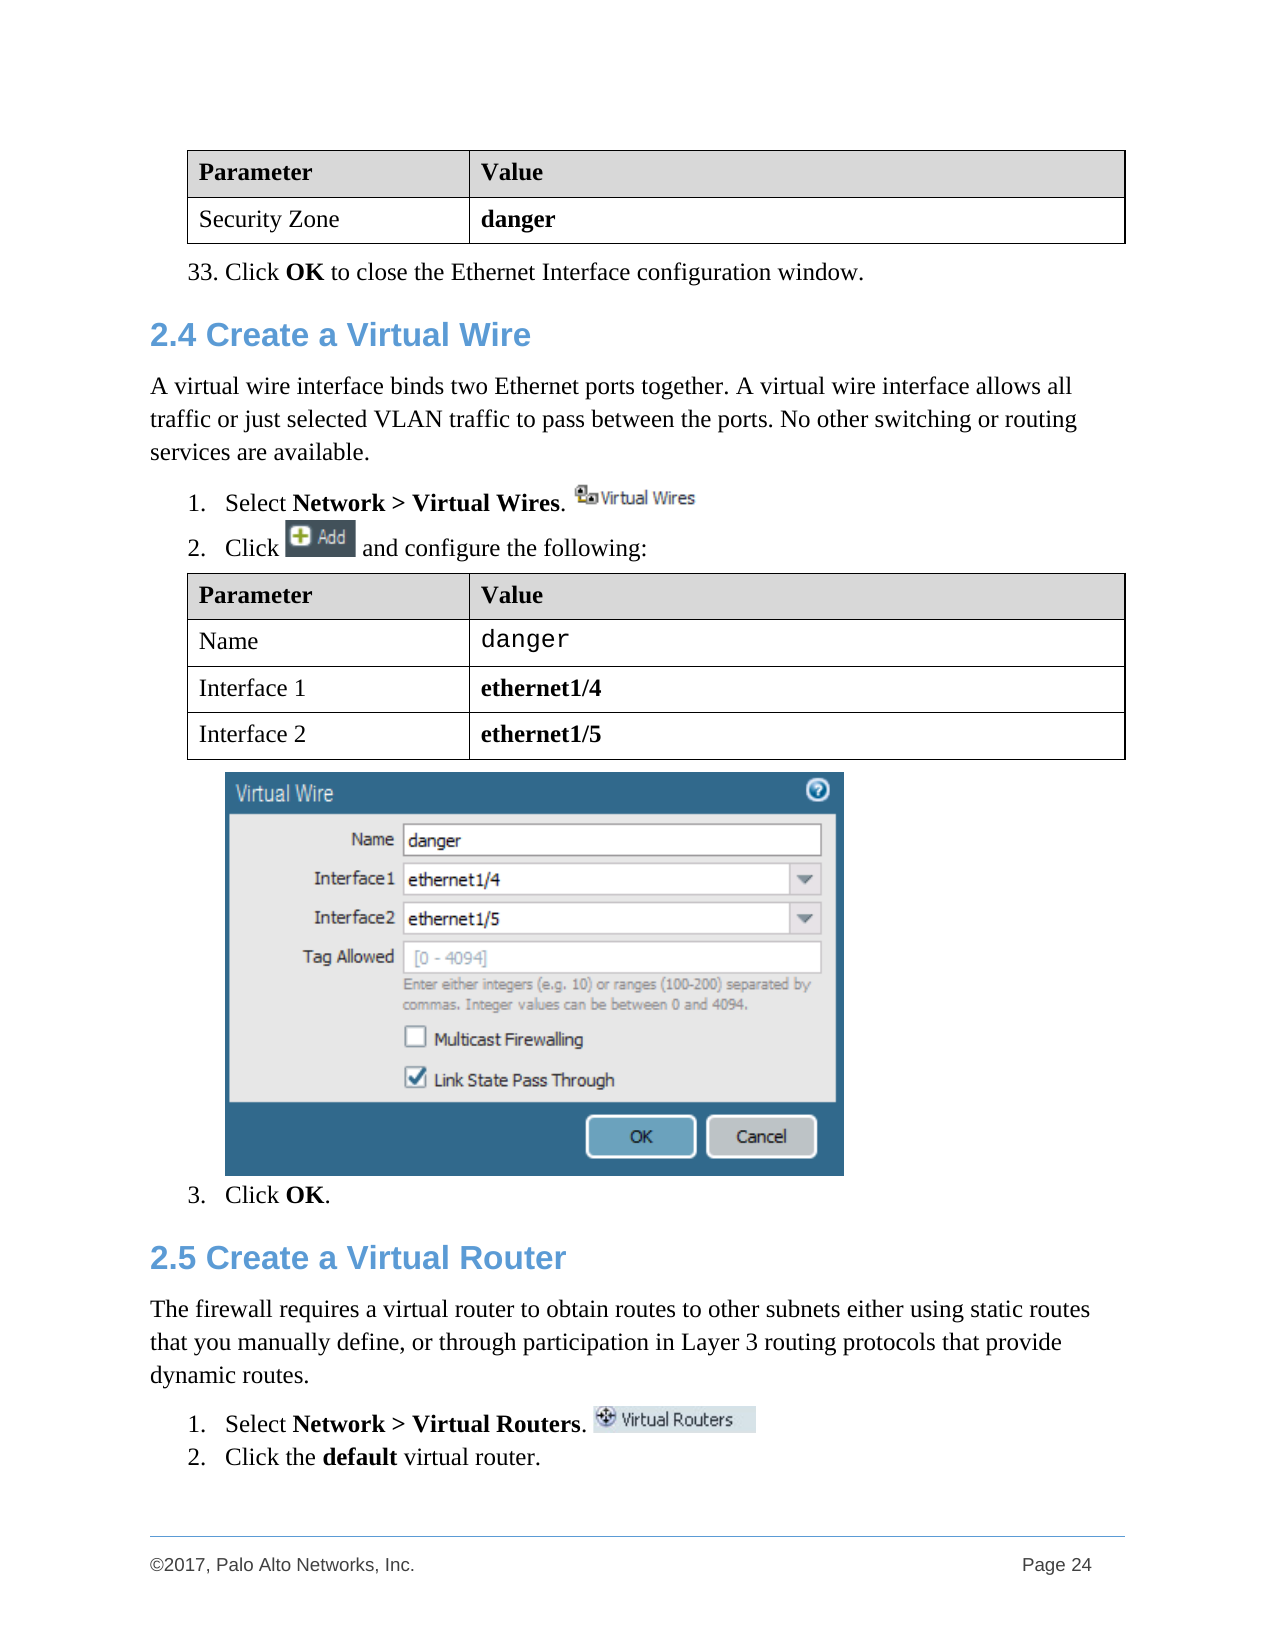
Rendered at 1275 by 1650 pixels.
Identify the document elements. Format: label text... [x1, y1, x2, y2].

list Select Network > Virtual Wires. [187, 483, 1125, 516]
list Click the default virtual router. [187, 1442, 1125, 1471]
subtitle 2.5 Create a Virtual Router [150, 1238, 1125, 1276]
table_cell ethernet1/4 [470, 667, 1124, 712]
list Select Network > Virtual Routers. [187, 1406, 1125, 1438]
table_header Value [470, 574, 1124, 619]
list Click and configure the following: [187, 521, 1125, 562]
picture [572, 482, 704, 511]
picture [225, 772, 844, 1176]
table_header Parameter [188, 151, 469, 197]
table_cell Interface 2 [188, 713, 469, 759]
subtitle 2.4 Create a Virtual Wire [150, 315, 1125, 353]
table_cell Security Zone [188, 198, 469, 243]
picture [285, 520, 356, 557]
table_cell Interface 1 [188, 667, 469, 712]
table_cell Name [188, 620, 469, 666]
table_cell ethernet1/5 [470, 713, 1124, 759]
list Click OK to close the Ethernet Interface configuration window. [187, 257, 1125, 285]
text A virtual wire interface binds two Ethernet ports together. A virtual wire interface allows all traffic or just selected VLAN traffic to pass between the ports. No other switching or routing services are available. [150, 371, 1125, 466]
table_cell danger [470, 620, 1124, 666]
list Click OK. [187, 1180, 1125, 1208]
picture [593, 1406, 756, 1433]
text The firewall requires a virtual router to obtain routes to other subnets either using static routes that you manually define, or through participation in Layer 3 routing protocols that provide dynamic routes. [150, 1294, 1125, 1389]
table_header Parameter [188, 574, 469, 619]
table_header Value [470, 151, 1124, 197]
table_cell danger [470, 198, 1124, 243]
